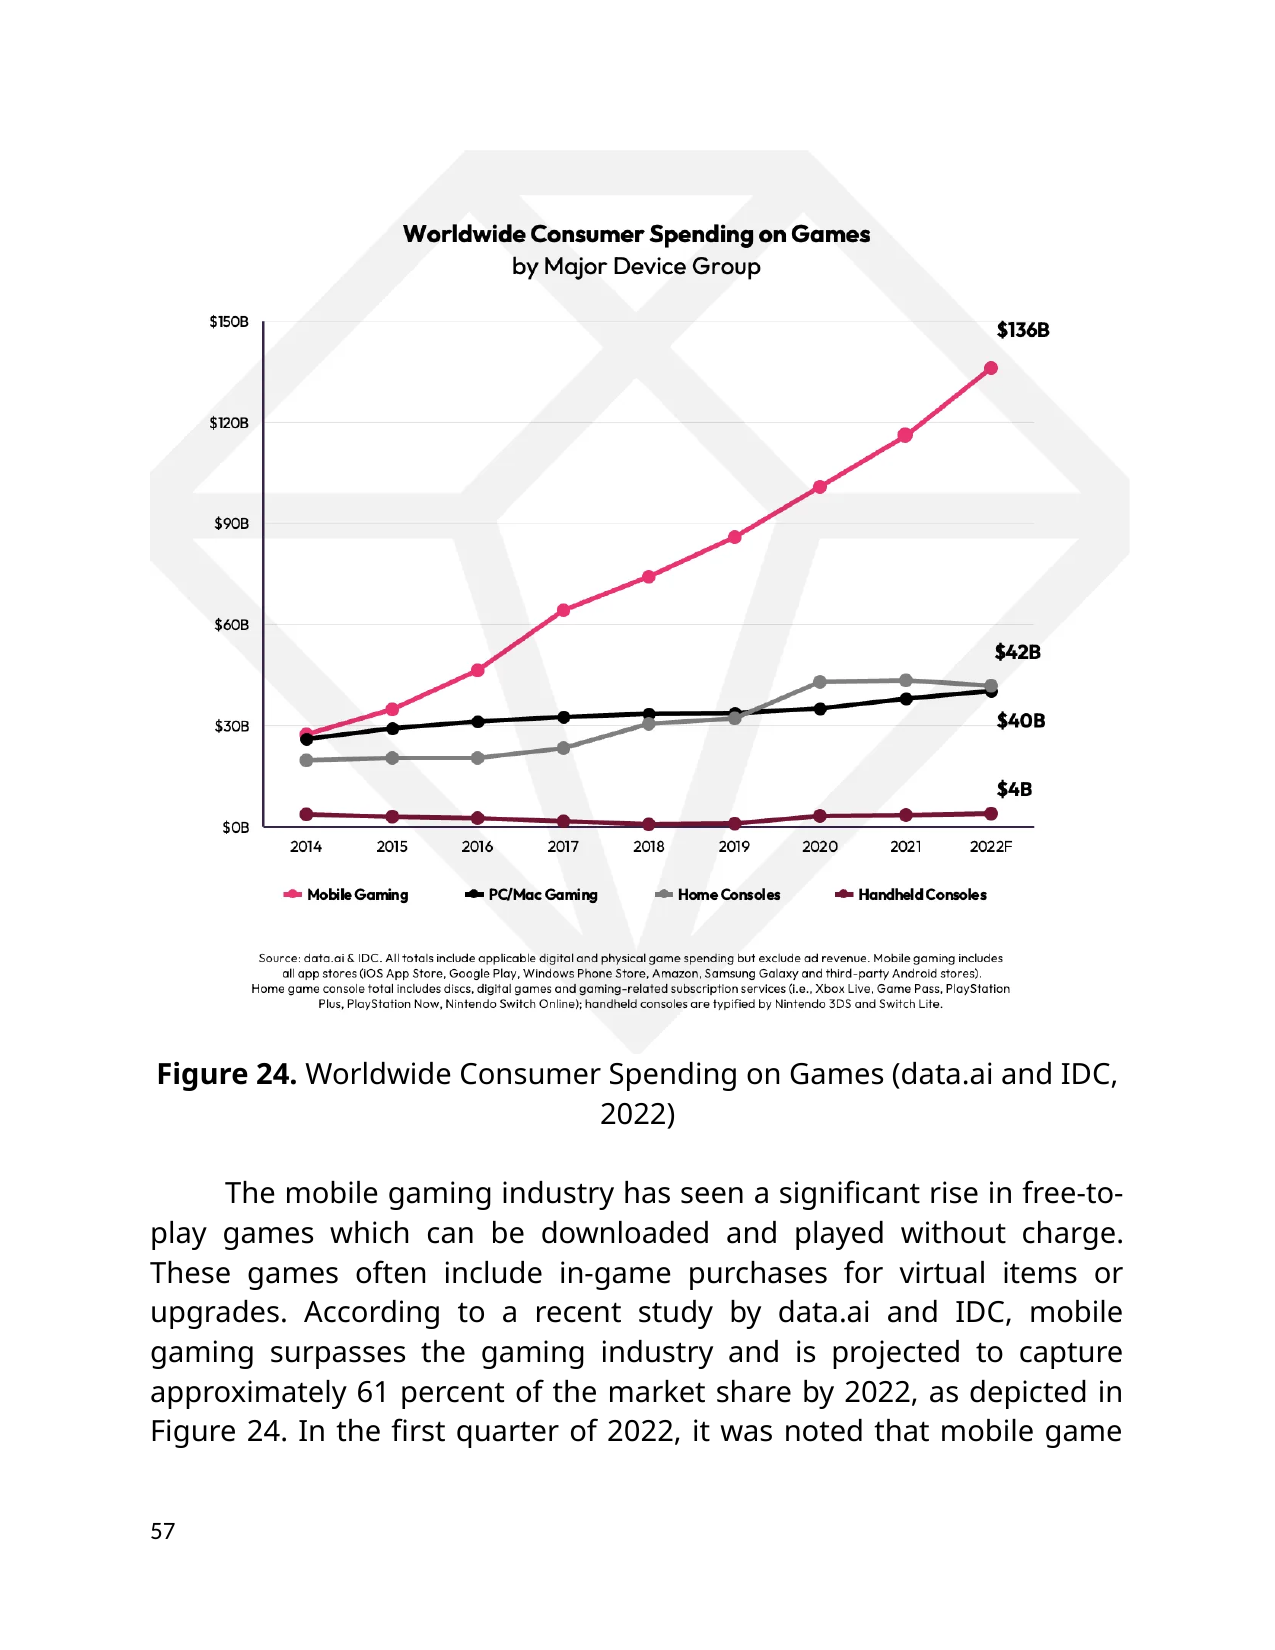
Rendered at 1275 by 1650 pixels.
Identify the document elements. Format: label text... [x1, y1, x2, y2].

text Figure 24. Worldwide Consumer Spending on Games (data.ai and IDC, 2022) [150, 1054, 1125, 1133]
picture [150, 150, 1130, 1054]
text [150, 1173, 1125, 1450]
